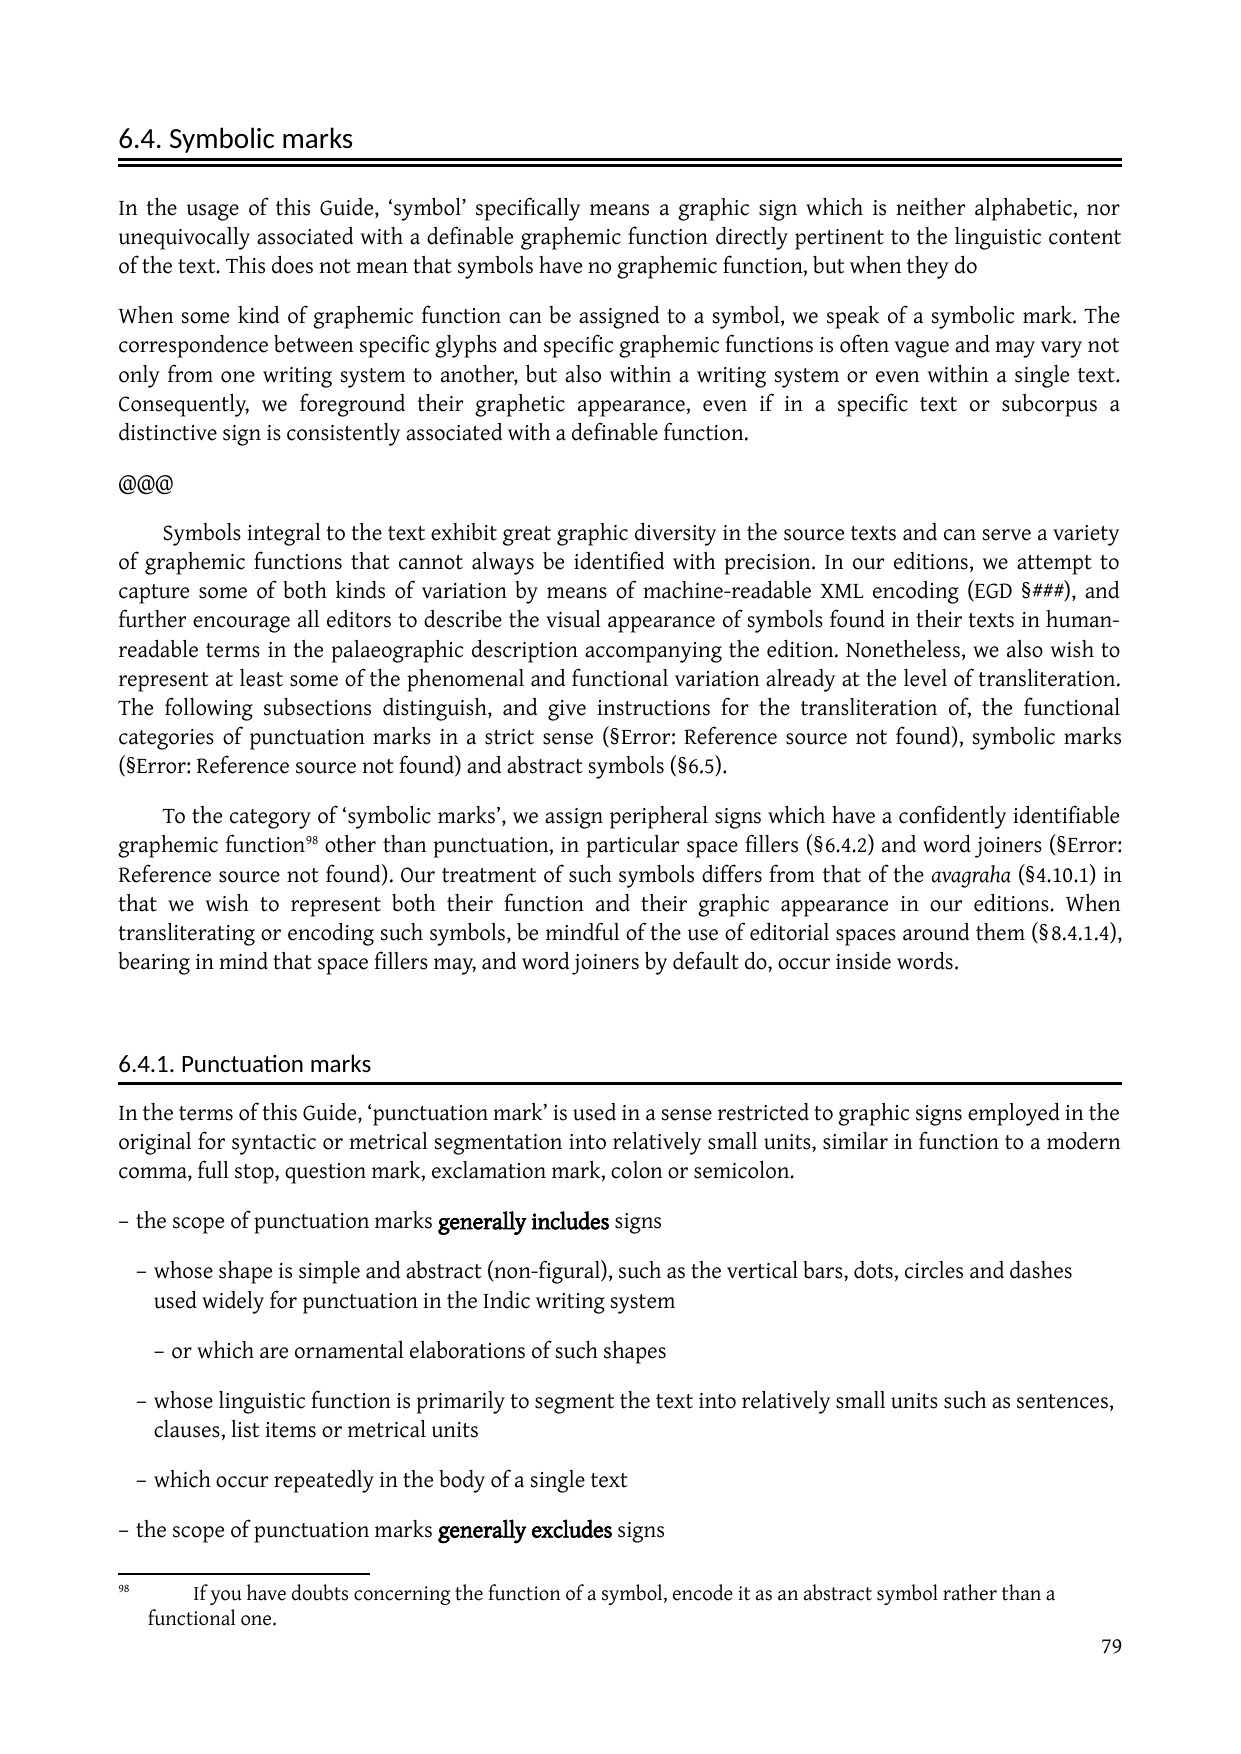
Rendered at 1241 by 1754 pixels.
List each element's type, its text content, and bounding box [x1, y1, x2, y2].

list the scope of punctuation marks generally includes signs [118, 1206, 1122, 1235]
list whose shape is simple and abstract (non-figural), such as the vertical bars, dots, circles and dashes used widely for punctuation in the Indic writing system [136, 1256, 1122, 1314]
list whose linguistic function is primarily to segment the text into relatively small units such as sentences, clauses, list items or metrical units [136, 1385, 1122, 1443]
list or which are ornamental elaborations of such shapes [153, 1335, 1122, 1364]
subtitle Punctuation marks [118, 1046, 1122, 1082]
text In the usage of this Guide, ‘symbol’ specifically means a graphic sign which is neither alphabetic, nor unequivocally associated with a definable graphemic function directly pertinent to the linguistic content of the text. This does not mean that symbols have no graphemic function, but when they do [118, 192, 1122, 279]
subtitle Symbolic marks [118, 118, 1122, 158]
list which occur repeatedly in the body of a single text [136, 1464, 1122, 1493]
text When some kind of graphemic function can be assigned to a symbol, we speak of a symbolic mark. The correspondence between specific glyphs and specific graphemic functions is often vague and may vary not only from one writing system to another, but also within a writing system or even within a single text. Consequently, we foreground their graphetic appearance, even if in a specific text or subcorpus a distinctive sign is consistently associated with a definable function. [118, 300, 1122, 446]
list the scope of punctuation marks generally excludes signs [118, 1514, 1122, 1543]
text @@@ [118, 467, 1122, 496]
text In the terms of this Guide, ‘punctuation mark’ is used in a sense restricted to graphic signs employed in the original for syntactic or metrical segmentation into relatively small units, similar in function to a modern comma, full stop, question mark, exclamation mark, colon or semicolon. [118, 1097, 1122, 1185]
